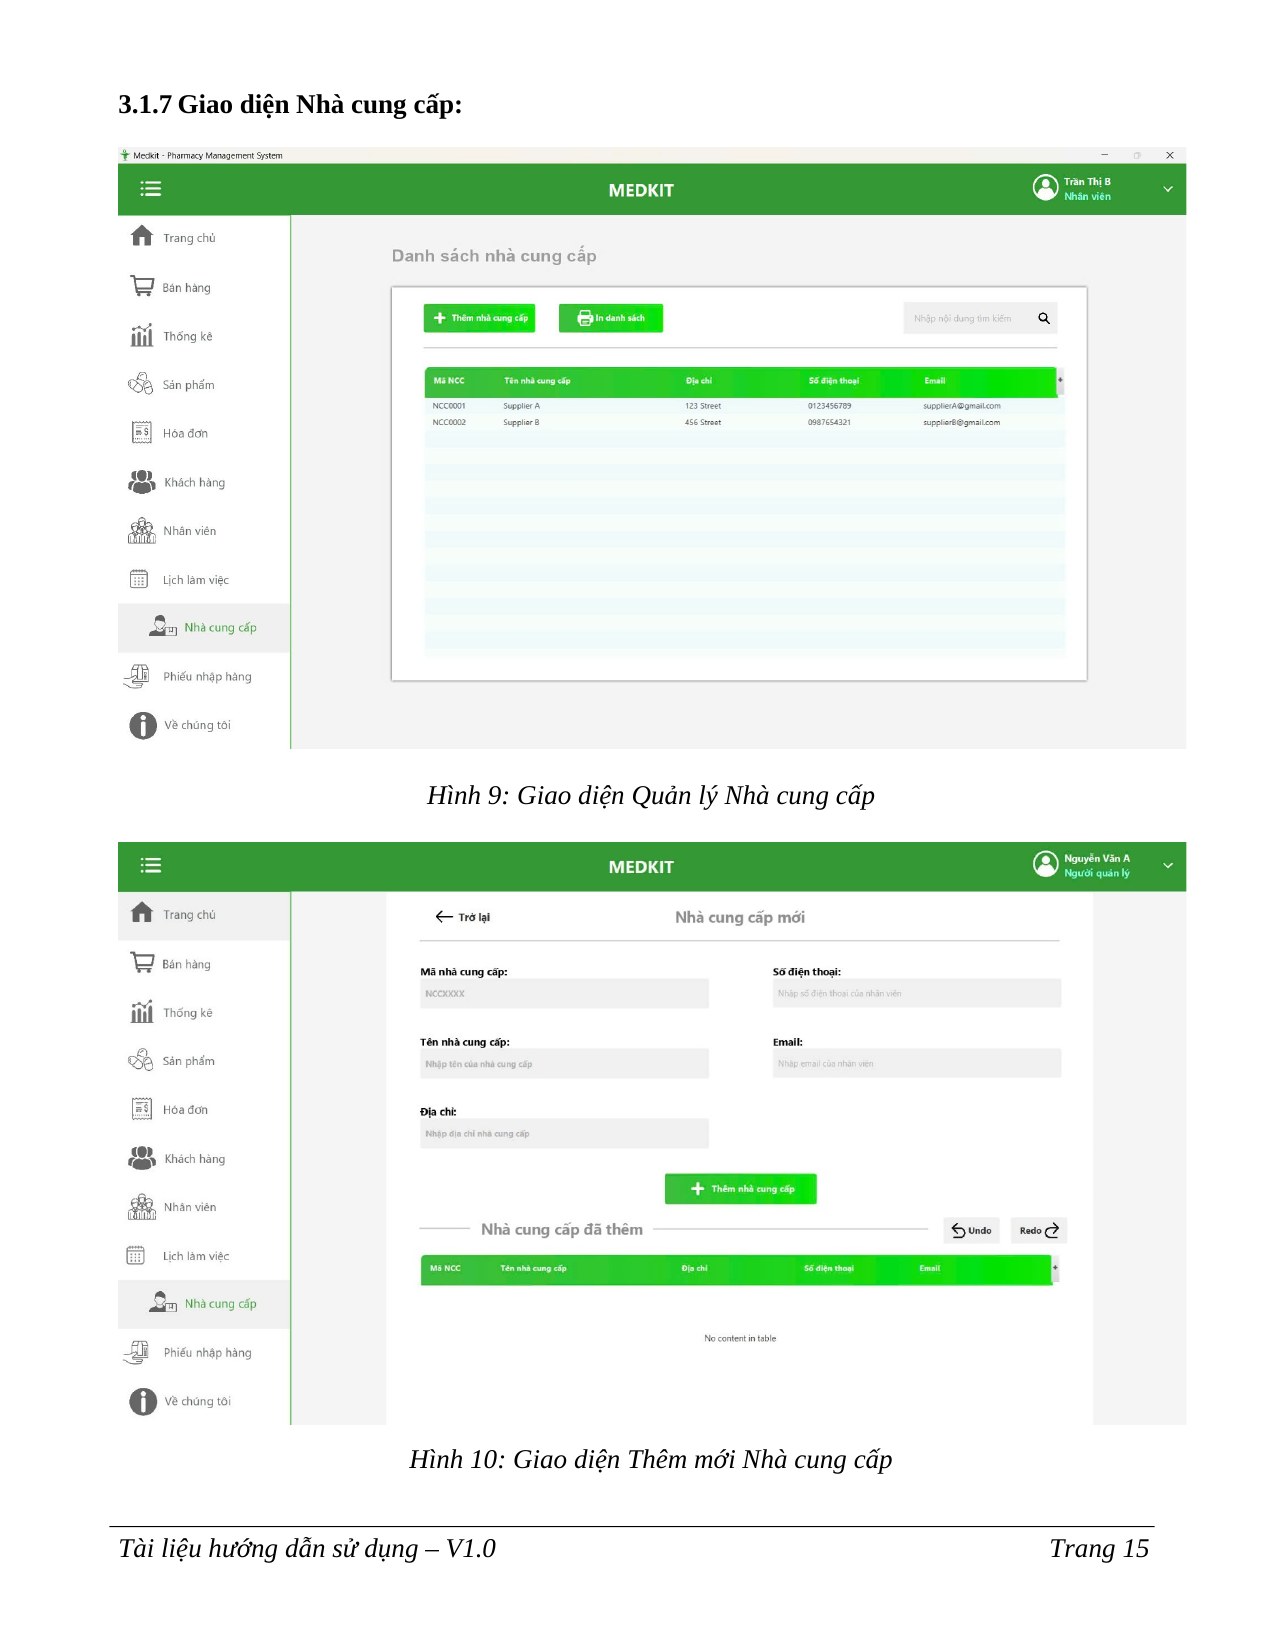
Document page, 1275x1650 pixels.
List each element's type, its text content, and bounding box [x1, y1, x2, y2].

text Hình 9: Giao diện Quản lý Nhà cung cấp [118, 779, 1186, 810]
subtitle Giao diện Nhà cung cấp: [118, 89, 1186, 120]
picture [118, 147, 1187, 749]
text Hình 10: Giao diện Thêm mới Nhà cung cấp [118, 1443, 1186, 1475]
picture [118, 842, 1187, 1425]
